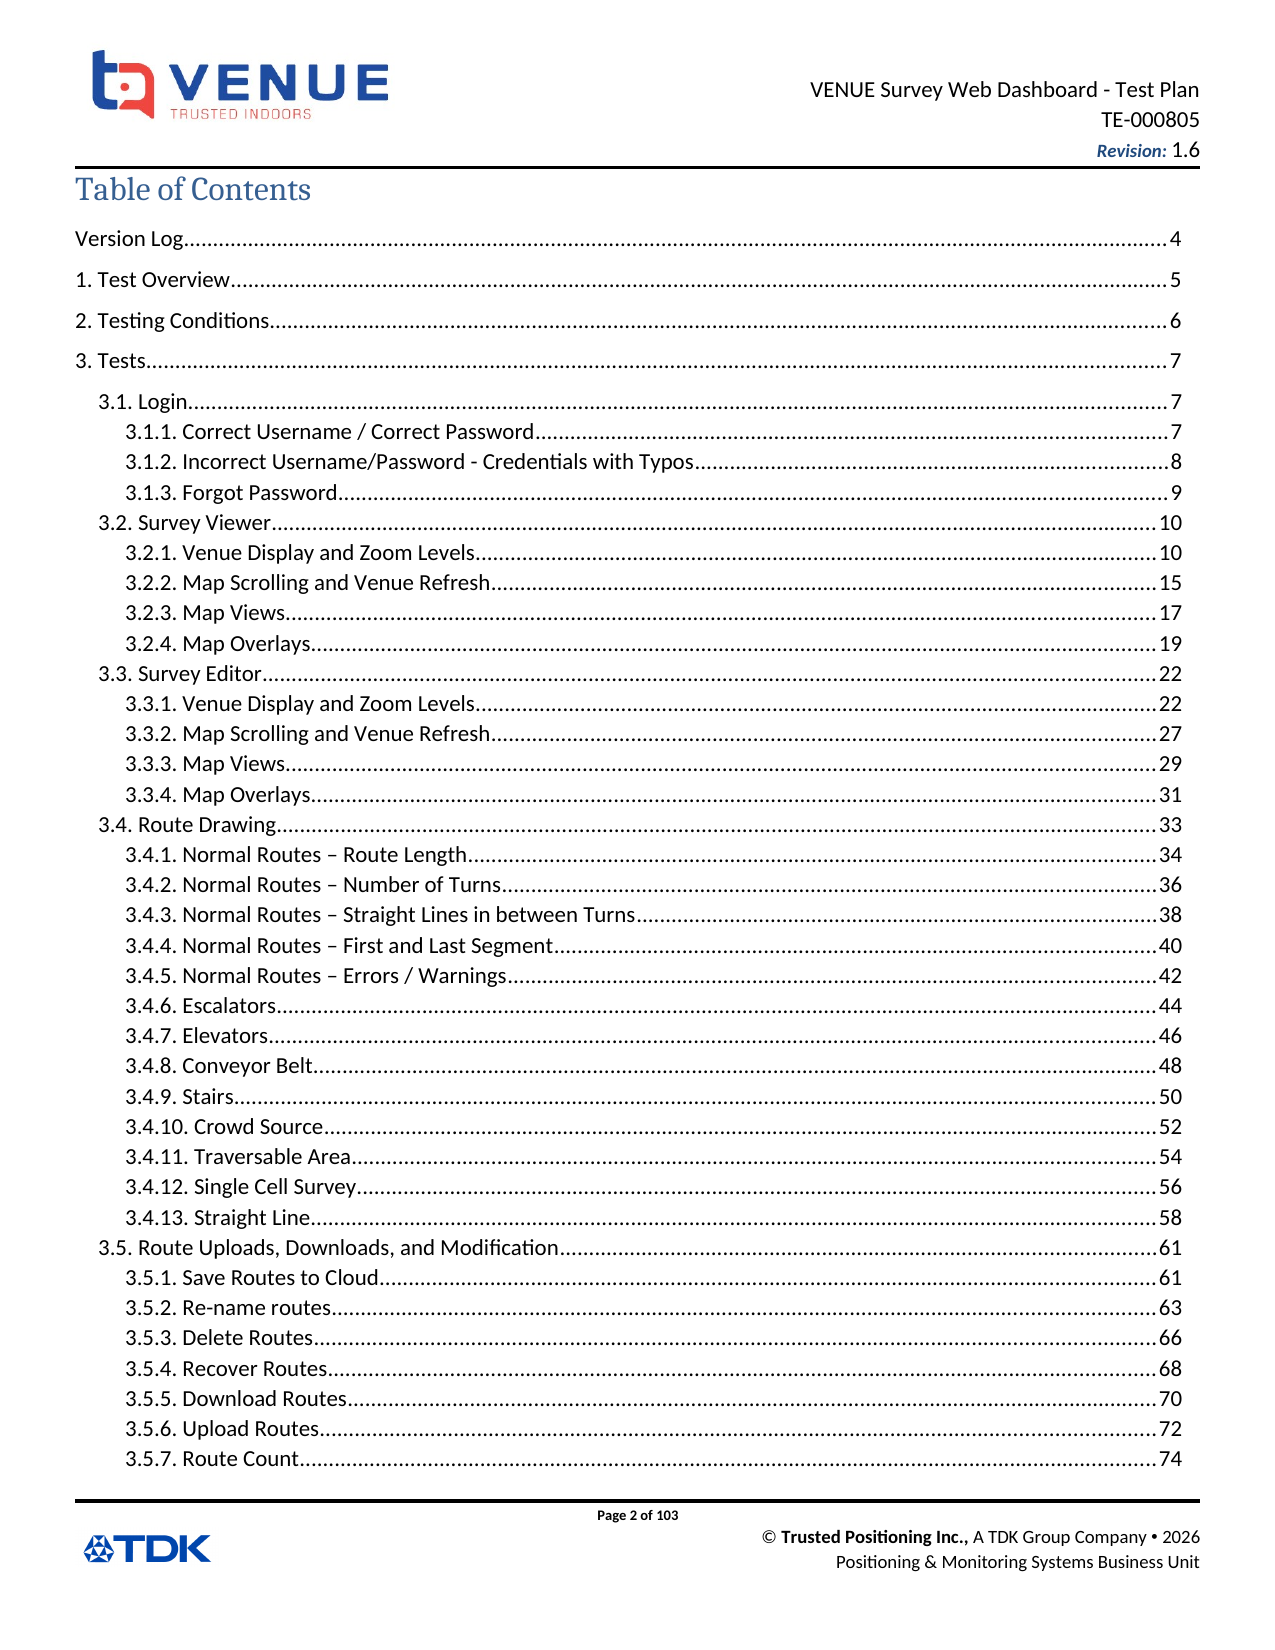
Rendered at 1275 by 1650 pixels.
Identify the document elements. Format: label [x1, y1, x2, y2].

picture [75, 1527, 219, 1567]
picture [75, 30, 403, 131]
